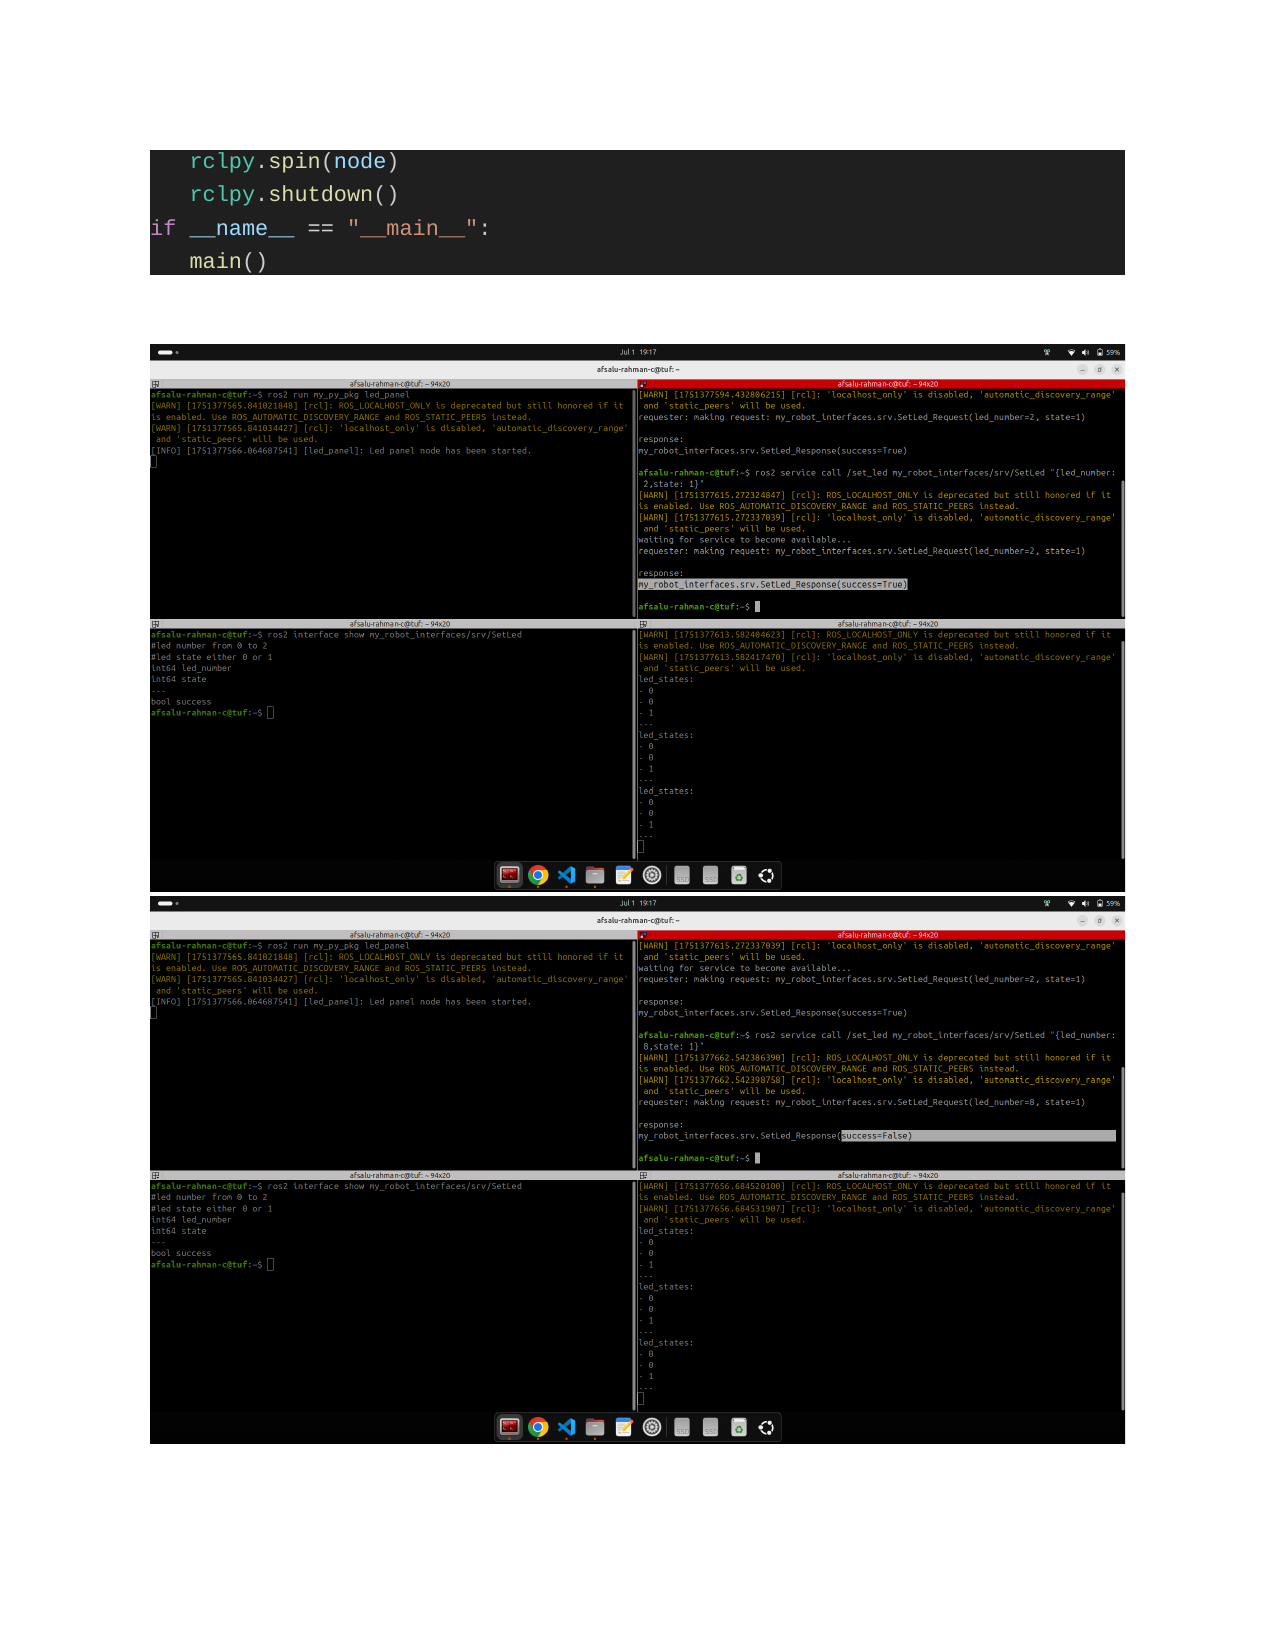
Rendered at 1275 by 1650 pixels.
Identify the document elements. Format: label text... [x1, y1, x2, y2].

picture [150, 896, 1125, 1444]
picture [150, 344, 1125, 892]
text rclpy.spin(node) [150, 150, 1125, 175]
text if __name__ == "__main__": [150, 217, 1125, 242]
text rclpy.shutdown() [150, 183, 1125, 208]
text main() [150, 250, 1125, 275]
